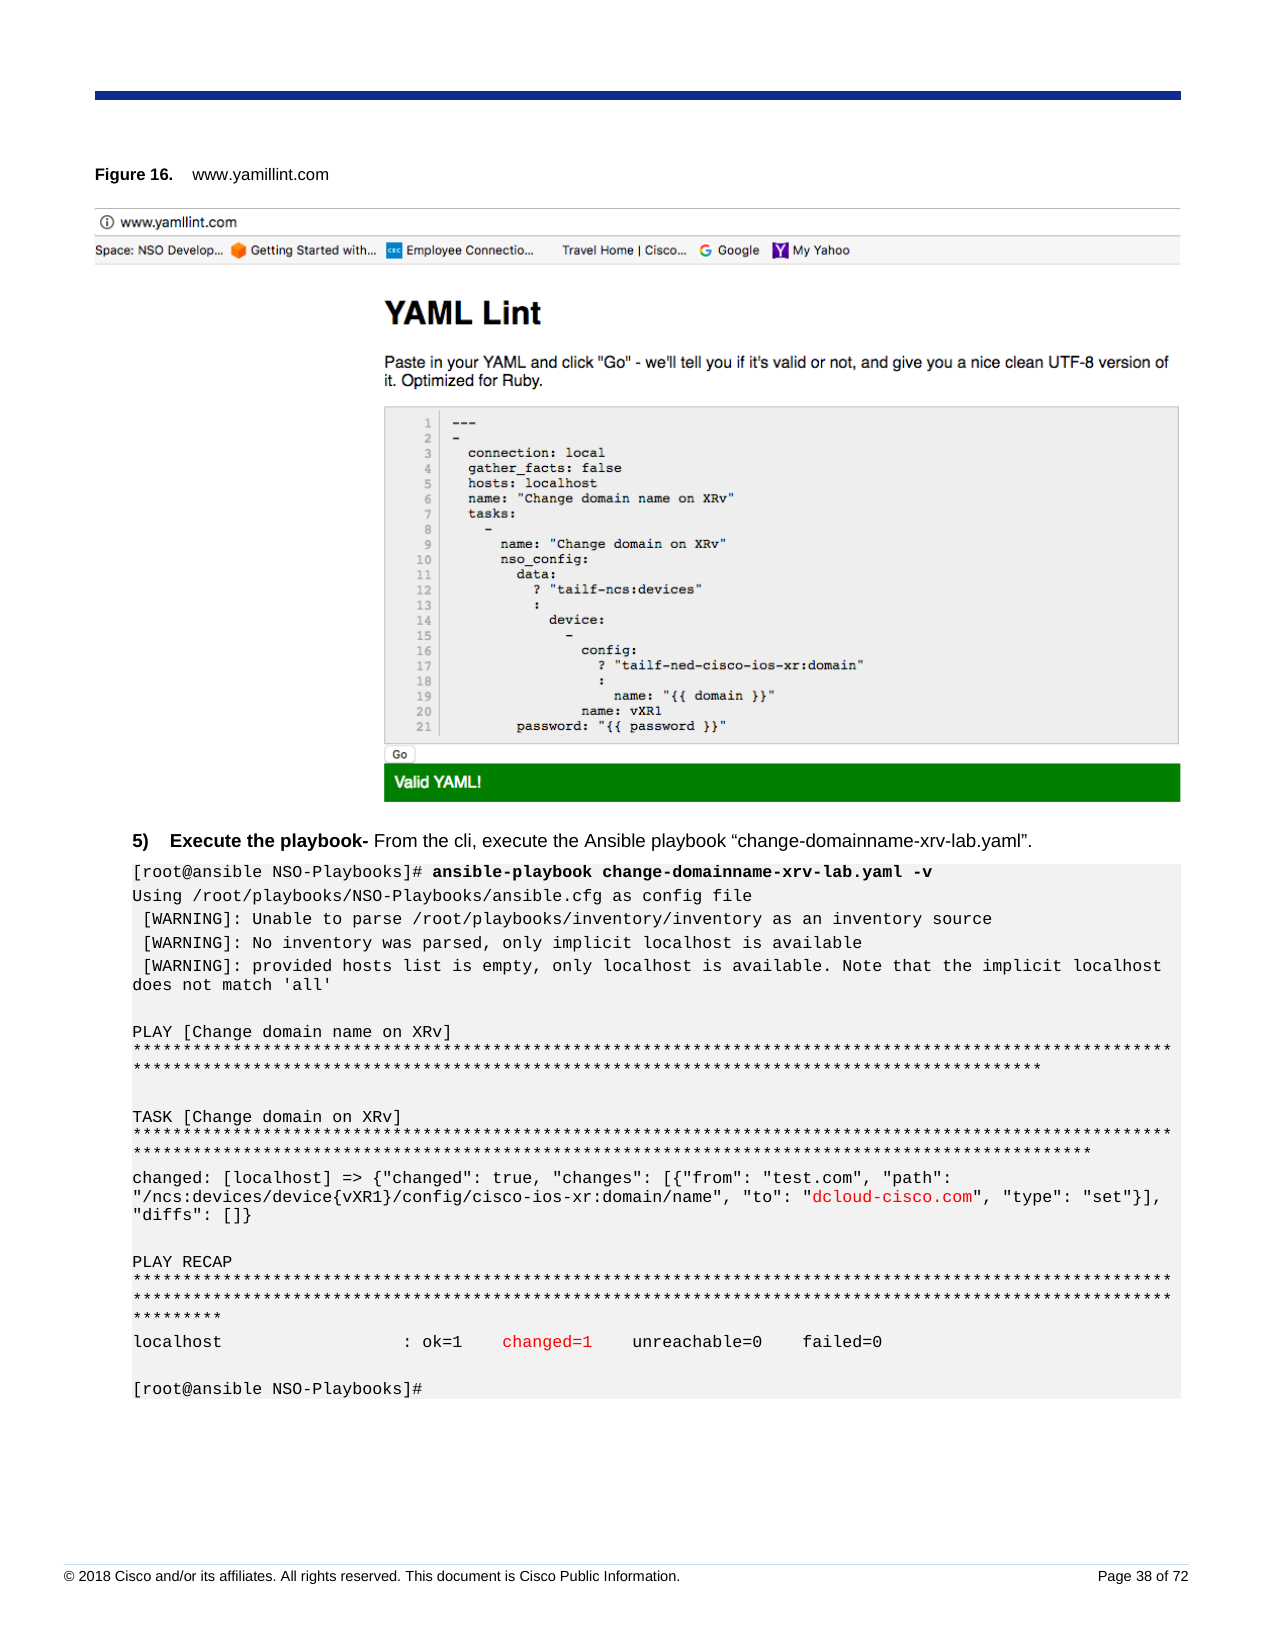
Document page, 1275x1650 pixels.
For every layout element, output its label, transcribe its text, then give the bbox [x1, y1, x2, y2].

text [root@ansible NSO-Playbooks]# [132, 1381, 1181, 1399]
text PLAY [Change domain name on XRv] *************************************************************************************************************************************************************************************************** [132, 1023, 1181, 1080]
text [WARNING]: Unable to parse /root/playbooks/inventory/inventory as an inventory source [132, 911, 1181, 930]
text PLAY RECAP ************************************************************************************************************************************************************************************************************************* [132, 1254, 1181, 1329]
text localhost : ok=1 changed=1 unreachable=0 failed=0 [132, 1334, 1181, 1353]
picture [94, 208, 1181, 810]
text TASK [Change domain on XRv] ******************************************************************************************************************************************************************************************************** [132, 1108, 1181, 1165]
text [WARNING]: No inventory was parsed, only implicit localhost is available [132, 934, 1181, 953]
text changed: [localhost] => {"changed": true, "changes": [{"from": "test.com", "path": "/ncs:devices/device{vXR1}/config/cisco-ios-xr:domain/name", "to": "dcloud-cisco.com", "type": "set"}], "diffs": []} [132, 1169, 1181, 1226]
text [WARNING]: provided hosts list is empty, only localhost is available. Note that the implicit localhost does not match 'all' [132, 958, 1181, 996]
text www.yamillint.com [94, 165, 1181, 184]
text [root@ansible NSO-Playbooks]# ansible-playbook change-domainname-xrv-lab.yaml -v [132, 864, 1181, 883]
list Execute the playbook- From the cli, execute the Ansible playbook “change-domainname-xrv-lab.yaml”. [132, 822, 1181, 852]
text Using /root/playbooks/NSO-Playbooks/ansible.cfg as config file [132, 887, 1181, 906]
